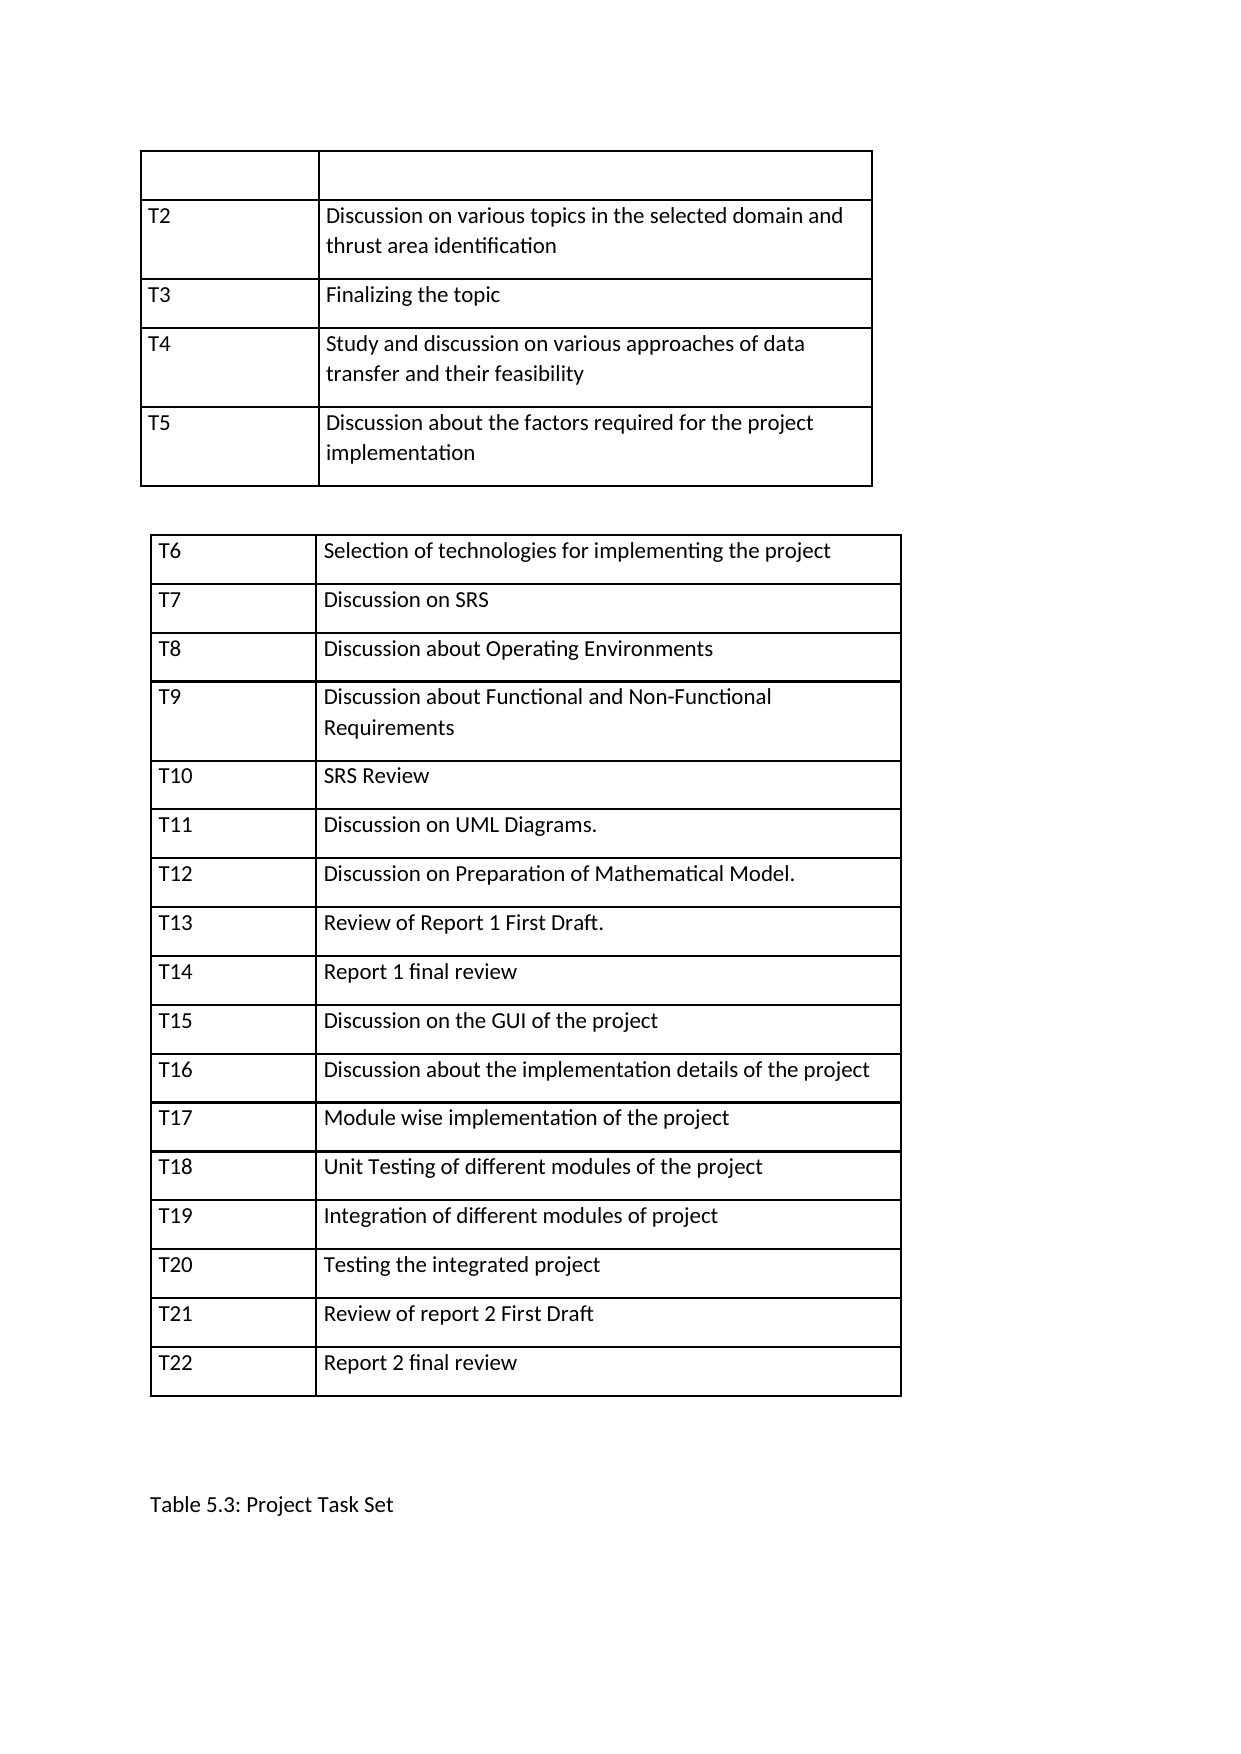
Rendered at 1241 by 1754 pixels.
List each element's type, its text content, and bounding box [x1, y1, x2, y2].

table_cell SRS Review [317, 762, 900, 808]
table_cell Finalizing the topic [320, 280, 871, 327]
table_cell T19 [152, 1201, 315, 1248]
table_cell T10 [152, 762, 315, 808]
table_cell T4 [142, 329, 318, 406]
table_cell Review of report 2 First Draft [317, 1299, 900, 1346]
table_cell T7 [152, 585, 315, 632]
table_cell T14 [152, 957, 315, 1004]
table_cell T3 [142, 280, 318, 327]
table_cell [320, 152, 871, 199]
table_cell Discussion about the factors required for the project implementation [320, 408, 871, 485]
table_cell T12 [152, 859, 315, 906]
table_cell Review of Report 1 First Draft. [317, 908, 900, 955]
table_cell T11 [152, 810, 315, 857]
table_cell T21 [152, 1299, 315, 1346]
table_cell Report 2 final review [317, 1348, 900, 1394]
table_cell Discussion about Functional and Non-Functional Requirements [317, 683, 900, 759]
table_header T6 [152, 536, 315, 583]
table_cell T1 [142, 152, 318, 199]
table_cell T20 [152, 1250, 315, 1297]
table_cell T15 [152, 1006, 315, 1053]
table_cell Module wise implementation of the project [317, 1104, 900, 1150]
text Table 5.3: Project Task Set [150, 1490, 1090, 1518]
table_cell T16 [152, 1055, 315, 1101]
table_cell T17 [152, 1104, 315, 1150]
table_cell Report 1 final review [317, 957, 900, 1004]
table_cell Unit Testing of different modules of the project [317, 1153, 900, 1199]
table_header Selection of technologies for implementing the project [317, 536, 900, 583]
table_cell T13 [152, 908, 315, 955]
table_cell Discussion on the GUI of the project [317, 1006, 900, 1053]
table_cell Discussion on UML Diagrams. [317, 810, 900, 857]
table_cell T9 [152, 683, 315, 759]
table_cell Study and discussion on various approaches of data transfer and their feasibility [320, 329, 871, 406]
table_cell Discussion on SRS [317, 585, 900, 632]
table_cell T18 [152, 1153, 315, 1199]
table_cell Discussion on various topics in the selected domain and thrust area identification [320, 201, 871, 278]
table_cell Integration of different modules of project [317, 1201, 900, 1248]
table_cell T22 [152, 1348, 315, 1394]
table_cell T2 [142, 201, 318, 278]
table_cell T8 [152, 634, 315, 680]
table_cell T5 [142, 408, 318, 485]
table_cell Discussion about Operating Environments [317, 634, 900, 680]
table_cell Discussion about the implementation details of the project [317, 1055, 900, 1101]
table_cell Testing the integrated project [317, 1250, 900, 1297]
table_cell Discussion on Preparation of Mathematical Model. [317, 859, 900, 906]
